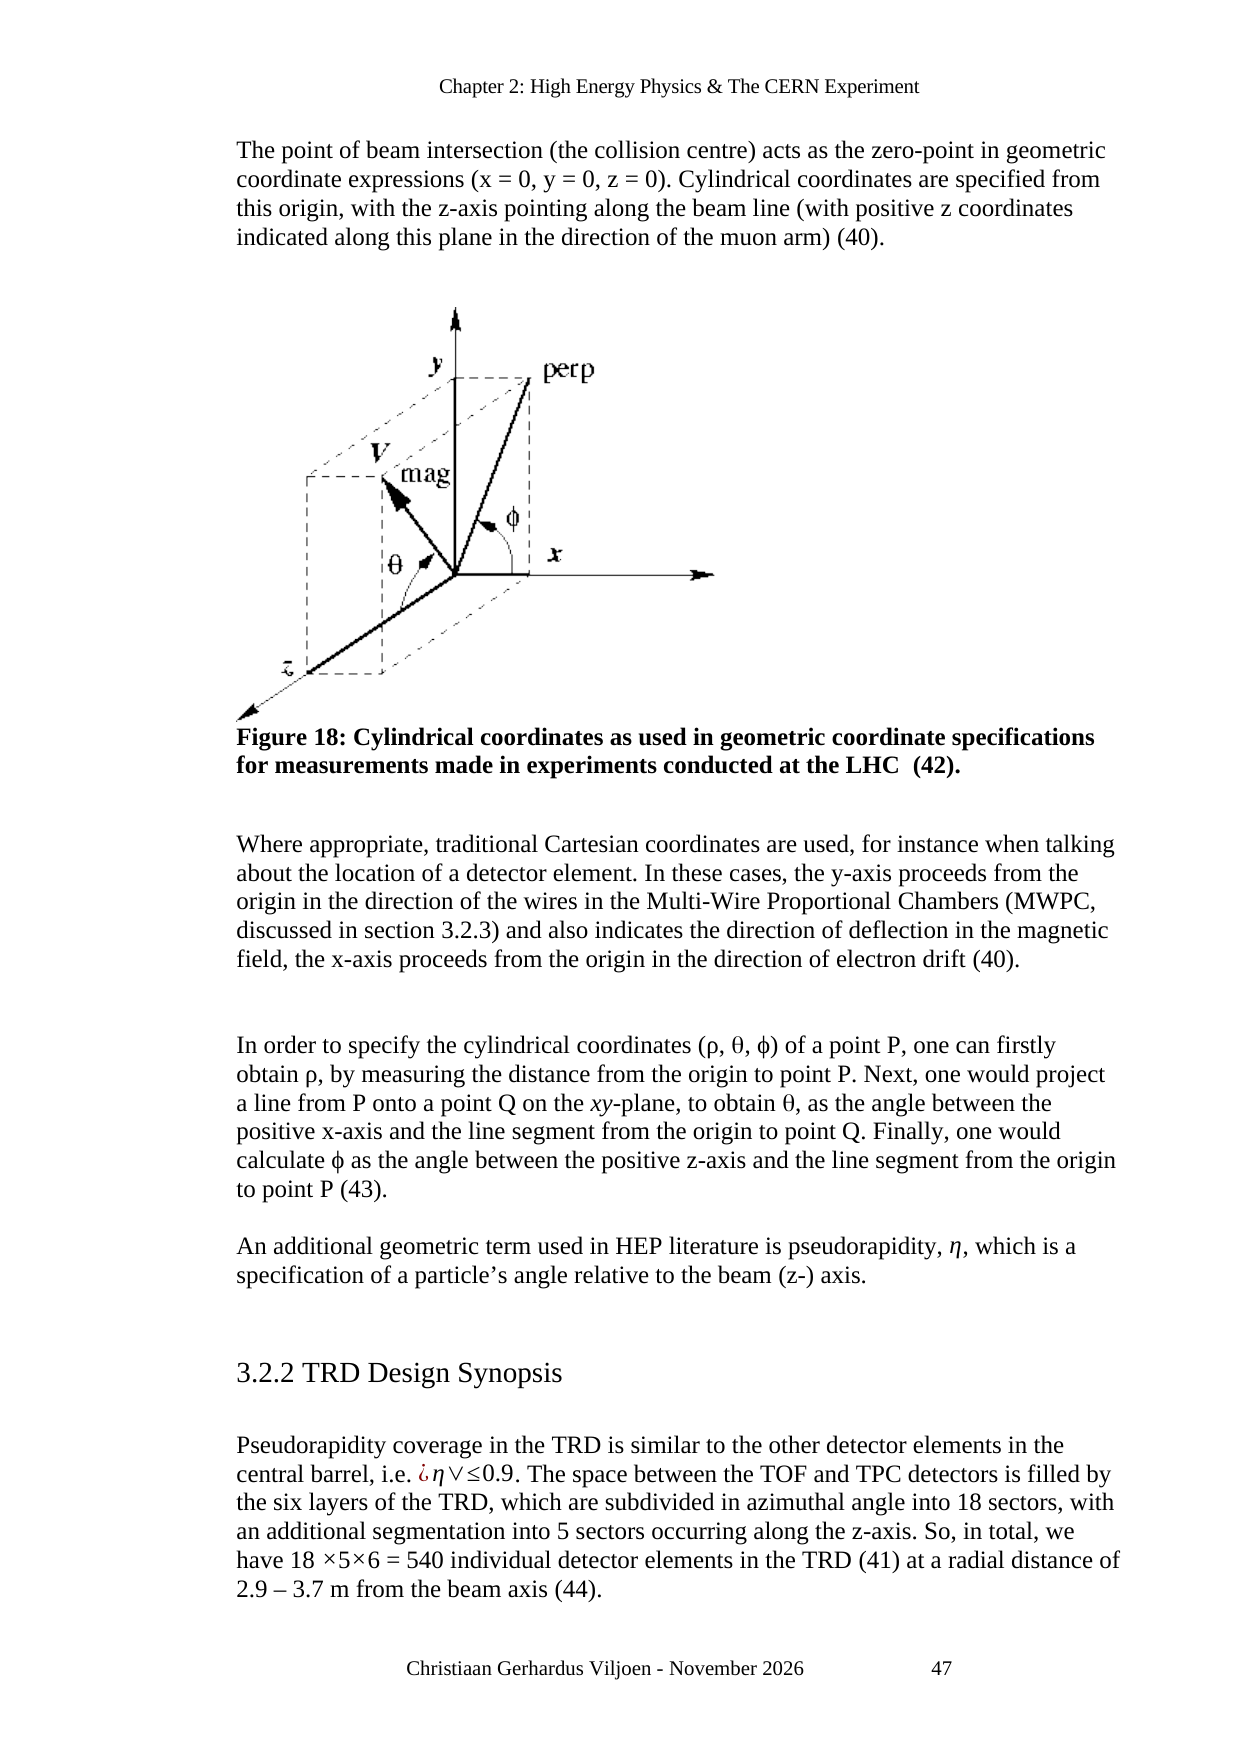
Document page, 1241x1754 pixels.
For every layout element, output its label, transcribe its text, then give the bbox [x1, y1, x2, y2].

subtitle TRD Design Synopsis [236, 1355, 1122, 1389]
text Where appropriate, traditional Cartesian coordinates are used, for instance when talking about the location of a detector element. In these cases, the y-axis proceeds from the origin in the direction of the wires in the Multi-Wire Proportional Chambers (MWPC, discussed in section 3.2.3) and also indicates the direction of deflection in the magnetic field, the x-axis proceeds from the origin in the direction of electron drift . [236, 829, 1122, 973]
text The point of beam intersection (the collision centre) acts as the zero-point in geometric coordinate expressions (x = 0, y = 0, z = 0). Cylindrical coordinates are specified from this origin, with the z-axis pointing along the beam line (with positive z coordinates indicated along this plane in the direction of the muon arm) . [236, 135, 1122, 250]
text In order to specify the cylindrical coordinates (ρ, , ϕ) of a point P, one can firstly obtain ρ, by measuring the distance from the origin to point P. Next, one would project a line from P onto a point Q on the xy-plane, to obtain , as the angle between the positive x-axis and the line segment from the origin to point Q. Finally, one would calculate ϕ as the angle between the positive z-axis and the line segment from the origin to point P . [236, 1030, 1122, 1203]
picture [236, 307, 715, 722]
text An additional geometric term used in HEP literature is pseudorapidity, , which is a specification of a particle’s angle relative to the beam (z-) axis. [236, 1231, 1122, 1289]
text Figure 19: Cylindrical coordinates as used in geometric coordinate specifications for measurements made in experiments conducted at the LHC . [236, 722, 1122, 779]
text Pseudorapidity coverage in the TRD is similar to the other detector elements in the central barrel, i.e. . The space between the TOF and TPC detectors is filled by the six layers of the TRD, which are subdivided in azimuthal angle into 18 sectors, with an additional segmentation into 5 sectors occurring along the z-axis. So, in total, we have 18 56 = 540 individual detector elements in the TRD at a radial distance of 2.9 – 3.7 m from the beam axis . [236, 1430, 1122, 1602]
